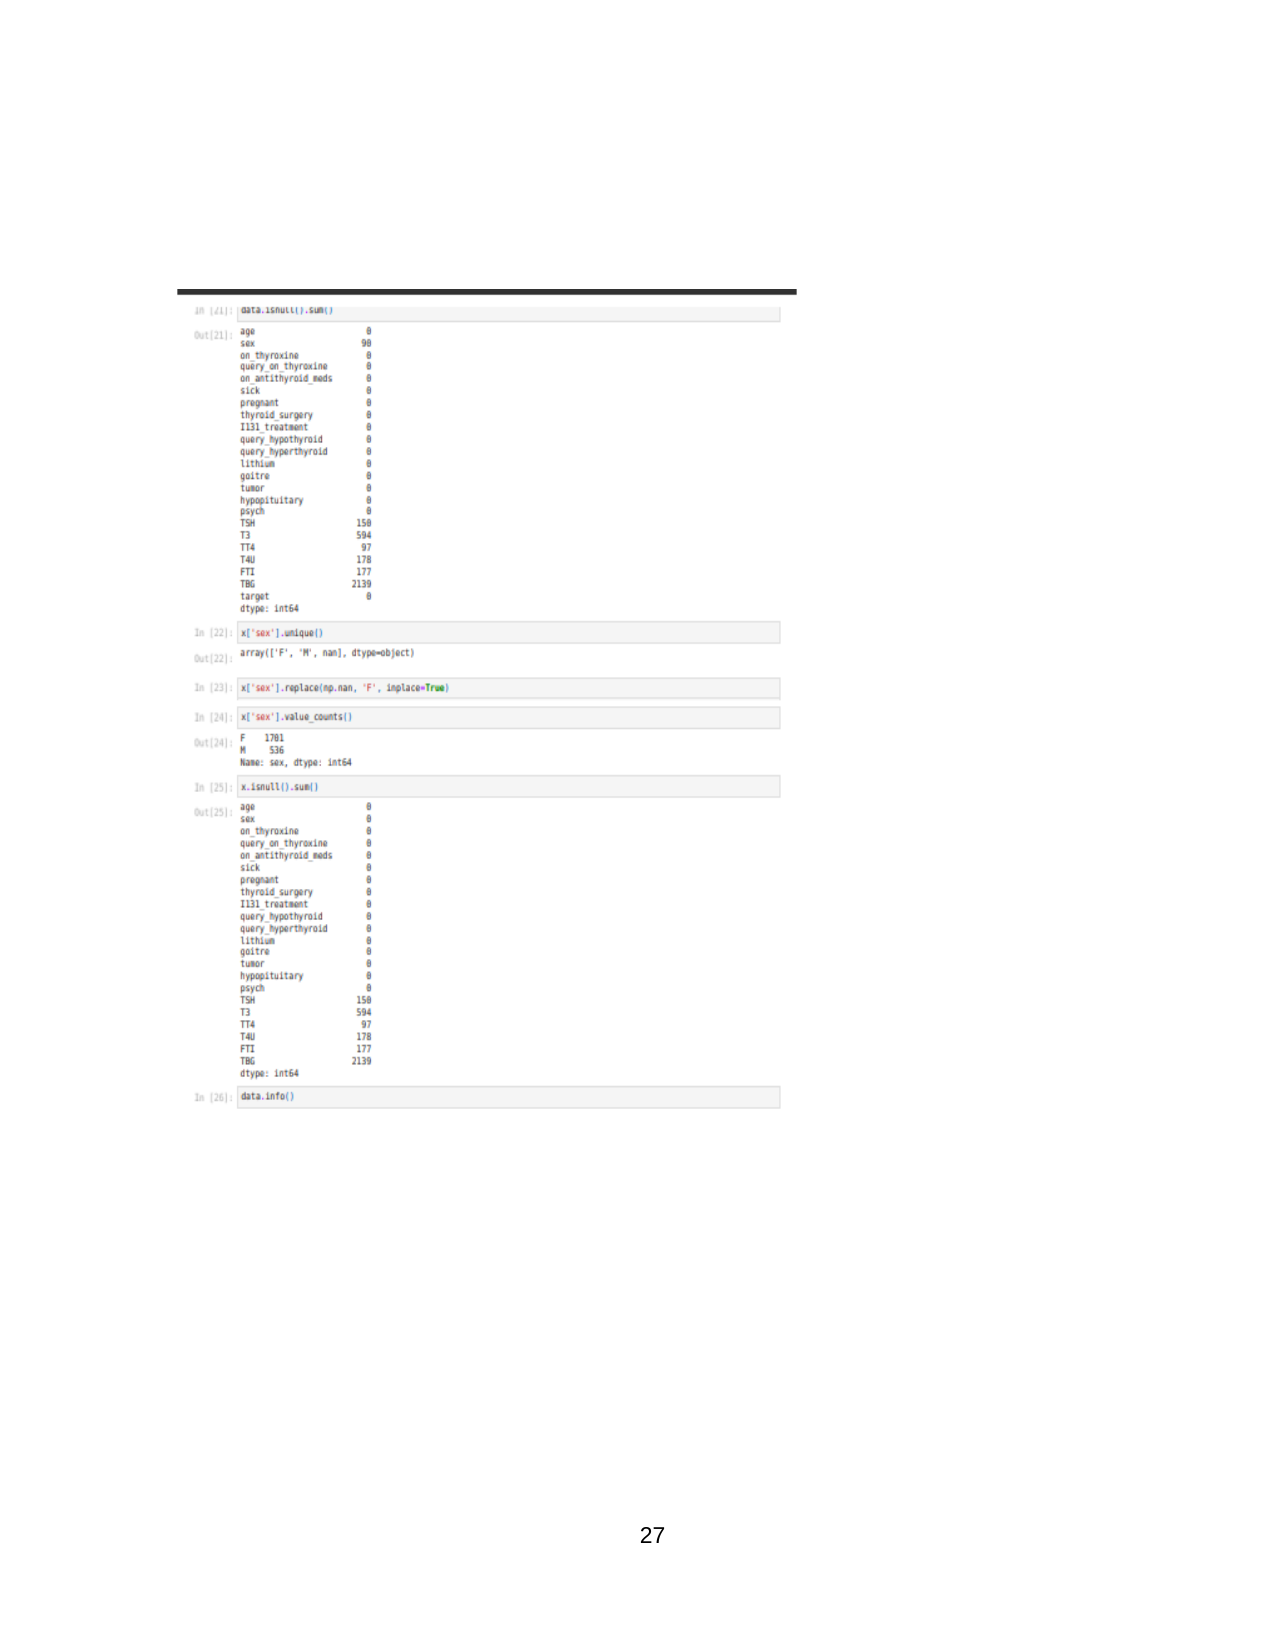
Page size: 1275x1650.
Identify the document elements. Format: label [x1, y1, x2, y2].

picture [177, 289, 797, 1362]
